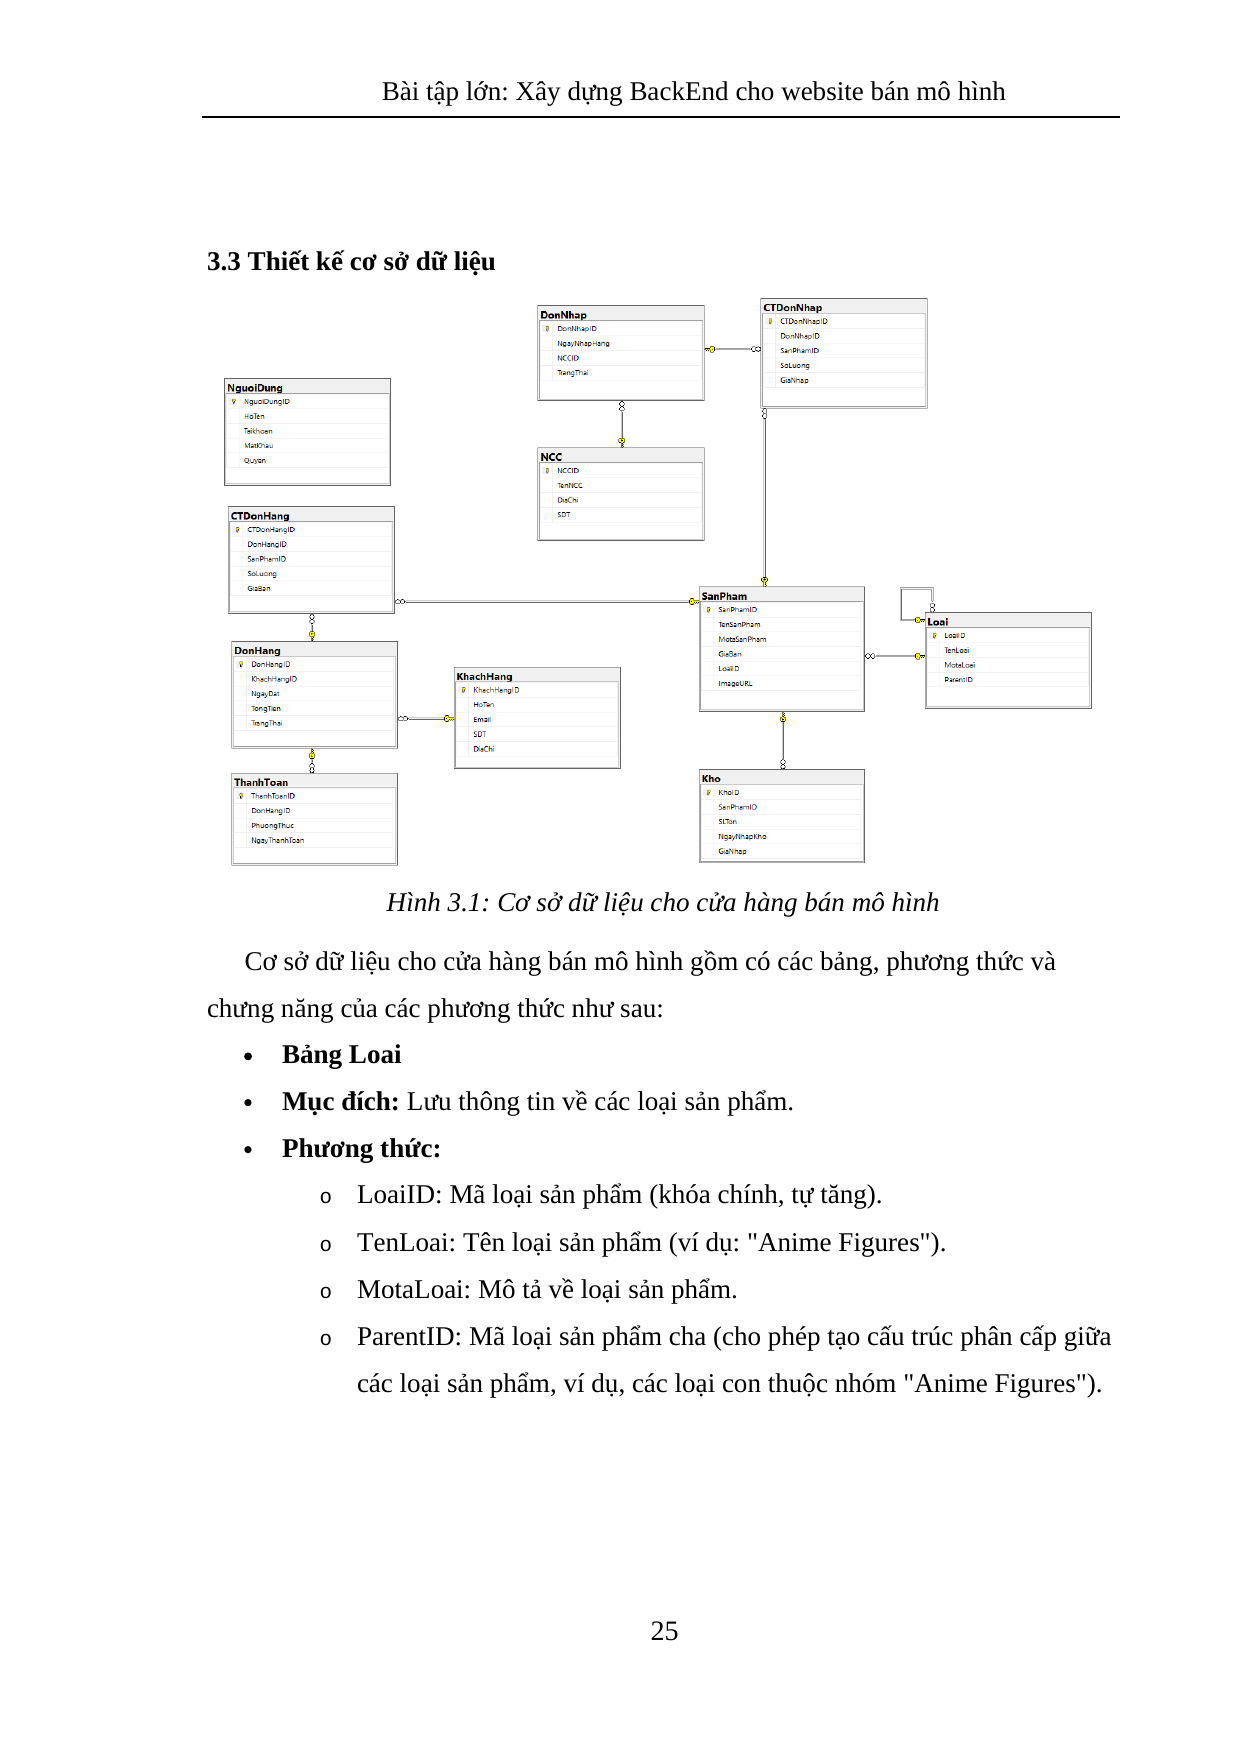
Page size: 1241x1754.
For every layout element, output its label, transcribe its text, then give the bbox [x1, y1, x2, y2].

text Hình 3.1: Cơ sở dữ liệu cho cửa hàng bán mô hình [207, 886, 1122, 917]
subtitle Thiết kế cơ sở dữ liệu [207, 245, 1122, 276]
list TenLoai: Tên loại sản phẩm (ví dụ: "Anime Figures"). [319, 1226, 1122, 1257]
list Phương thức: [244, 1132, 1122, 1163]
list Bảng Loai [244, 1038, 1122, 1069]
list Mục đích: Lưu thông tin về các loại sản phẩm. [244, 1085, 1122, 1116]
list MotaLoai: Mô tả về loại sản phẩm. [319, 1273, 1122, 1304]
list ParentID: Mã loại sản phẩm cha (cho phép tạo cấu trúc phân cấp giữa các loại sản phẩm, ví dụ, các loại con thuộc nhóm "Anime Figures"). [319, 1320, 1122, 1398]
list LoaiID: Mã loại sản phẩm (khóa chính, tự tăng). [319, 1178, 1122, 1210]
text Cơ sở dữ liệu cho cửa hàng bán mô hình gồm có các bảng, phương thức và chưng năng của các phương thức như sau: [207, 945, 1122, 1023]
picture [206, 291, 1123, 871]
